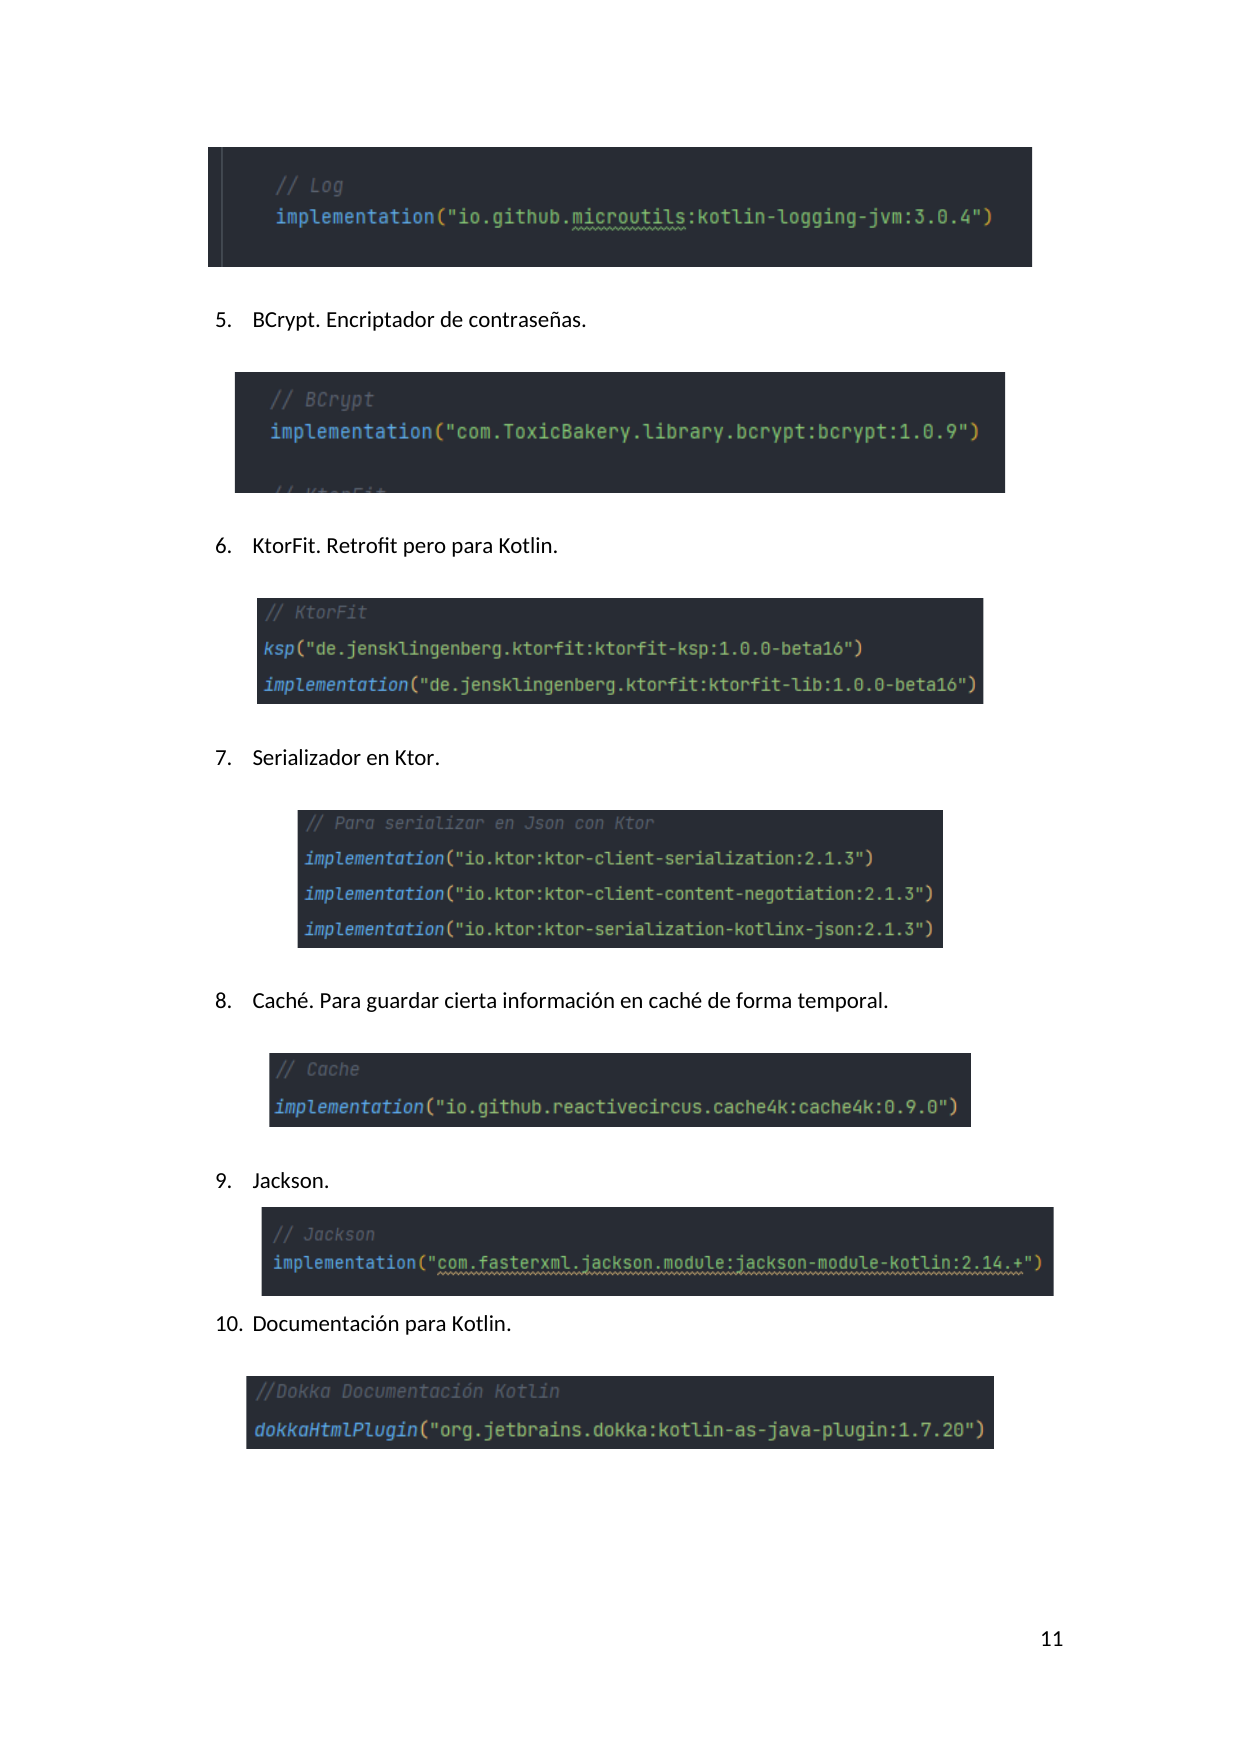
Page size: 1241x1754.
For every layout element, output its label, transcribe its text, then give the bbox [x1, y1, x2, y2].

list Jackson. [215, 1166, 1063, 1194]
picture [297, 810, 943, 948]
list BCrypt. Encriptador de contraseñas. [215, 305, 1063, 333]
picture [261, 1207, 1054, 1296]
picture [269, 1053, 971, 1127]
list Serializador en Ktor. [215, 743, 1063, 771]
picture [234, 372, 1006, 493]
picture [246, 1376, 994, 1449]
picture [257, 598, 984, 704]
picture [208, 147, 1033, 267]
list Documentación para Kotlin. [215, 1309, 1063, 1337]
list KtorFit. Retrofit pero para Kotlin. [215, 531, 1063, 559]
list Caché. Para guardar cierta información en caché de forma temporal. [215, 986, 1063, 1014]
